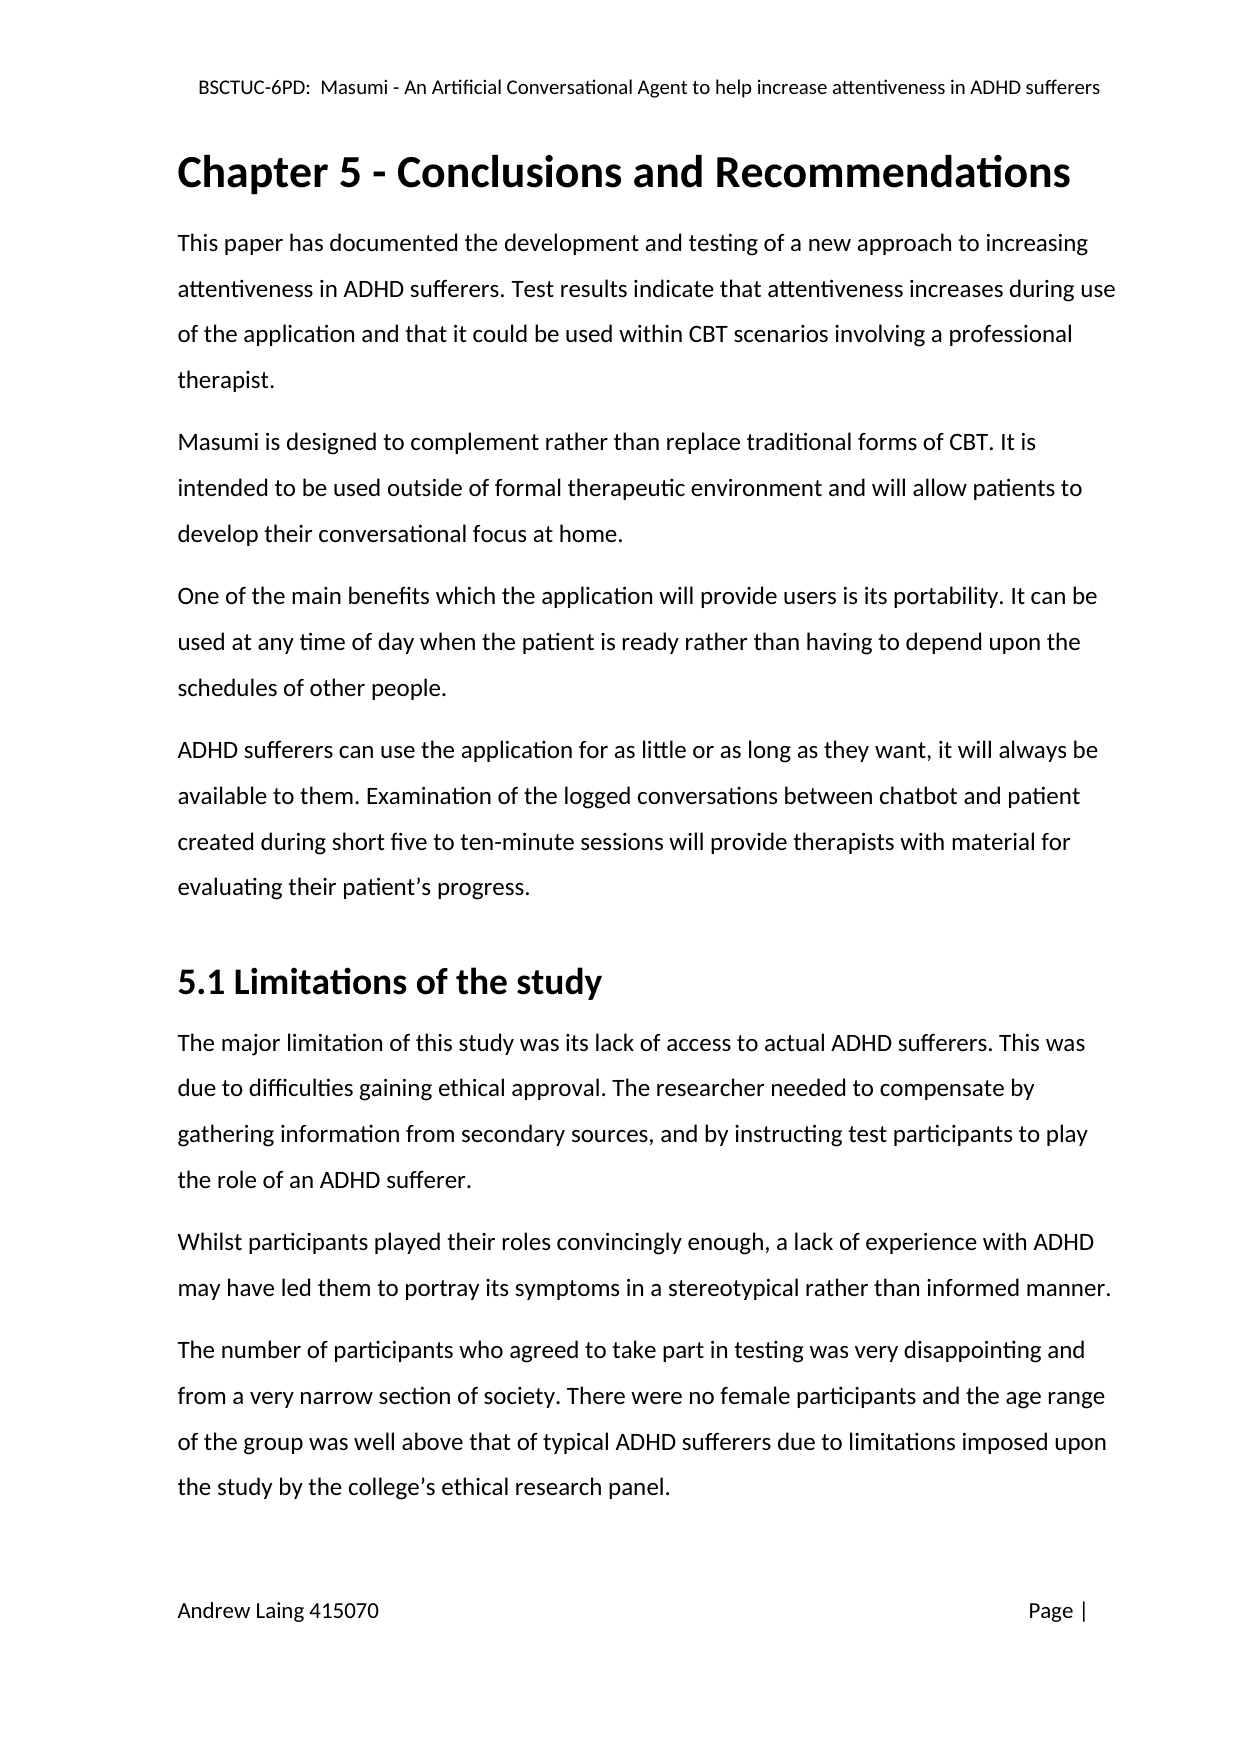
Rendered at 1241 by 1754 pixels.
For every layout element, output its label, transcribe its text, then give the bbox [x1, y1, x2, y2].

text The number of participants who agreed to take part in testing was very disappointing and from a very narrow section of society. There were no female participants and the age range of the group was well above that of typical ADHD sufferers due to limitations imposed upon the study by the college’s ethical research panel. [177, 1334, 1122, 1502]
text This paper has documented the development and testing of a new approach to increasing attentiveness in ADHD sufferers. Test results indicate that attentiveness increases during use of the application and that it could be used within CBT scenarios involving a professional therapist. [177, 227, 1122, 395]
subtitle Chapter 5 - Conclusions and Recommendations [177, 143, 1122, 199]
text Whilst participants played their roles convincingly enough, a lack of experience with ADHD may have led them to portray its symptoms in a stereotypical rather than informed manner. [177, 1226, 1122, 1302]
text One of the main benefits which the application will provide users is its portability. It can be used at any time of day when the patient is ready rather than having to depend upon the schedules of other people. [177, 580, 1122, 702]
text ADHD sufferers can use the application for as little or as long as they want, it will always be available to them. Examination of the logged conversations between chatbot and patient created during short five to ten-minute sessions will provide therapists with material for evaluating their patient’s progress. [177, 734, 1122, 944]
text The major limitation of this study was its lack of access to actual ADHD sufferers. This was due to difficulties gaining ethical approval. The researcher needed to compensate by gathering information from secondary sources, and by instructing test participants to play the role of an ADHD sufferer. [177, 1027, 1122, 1194]
text Masumi is designed to complement rather than replace traditional forms of CBT. It is intended to be used outside of formal therapeutic environment and will allow patients to develop their conversational focus at home. [177, 427, 1122, 548]
subtitle 5.1 Limitations of the study [177, 958, 1122, 1004]
